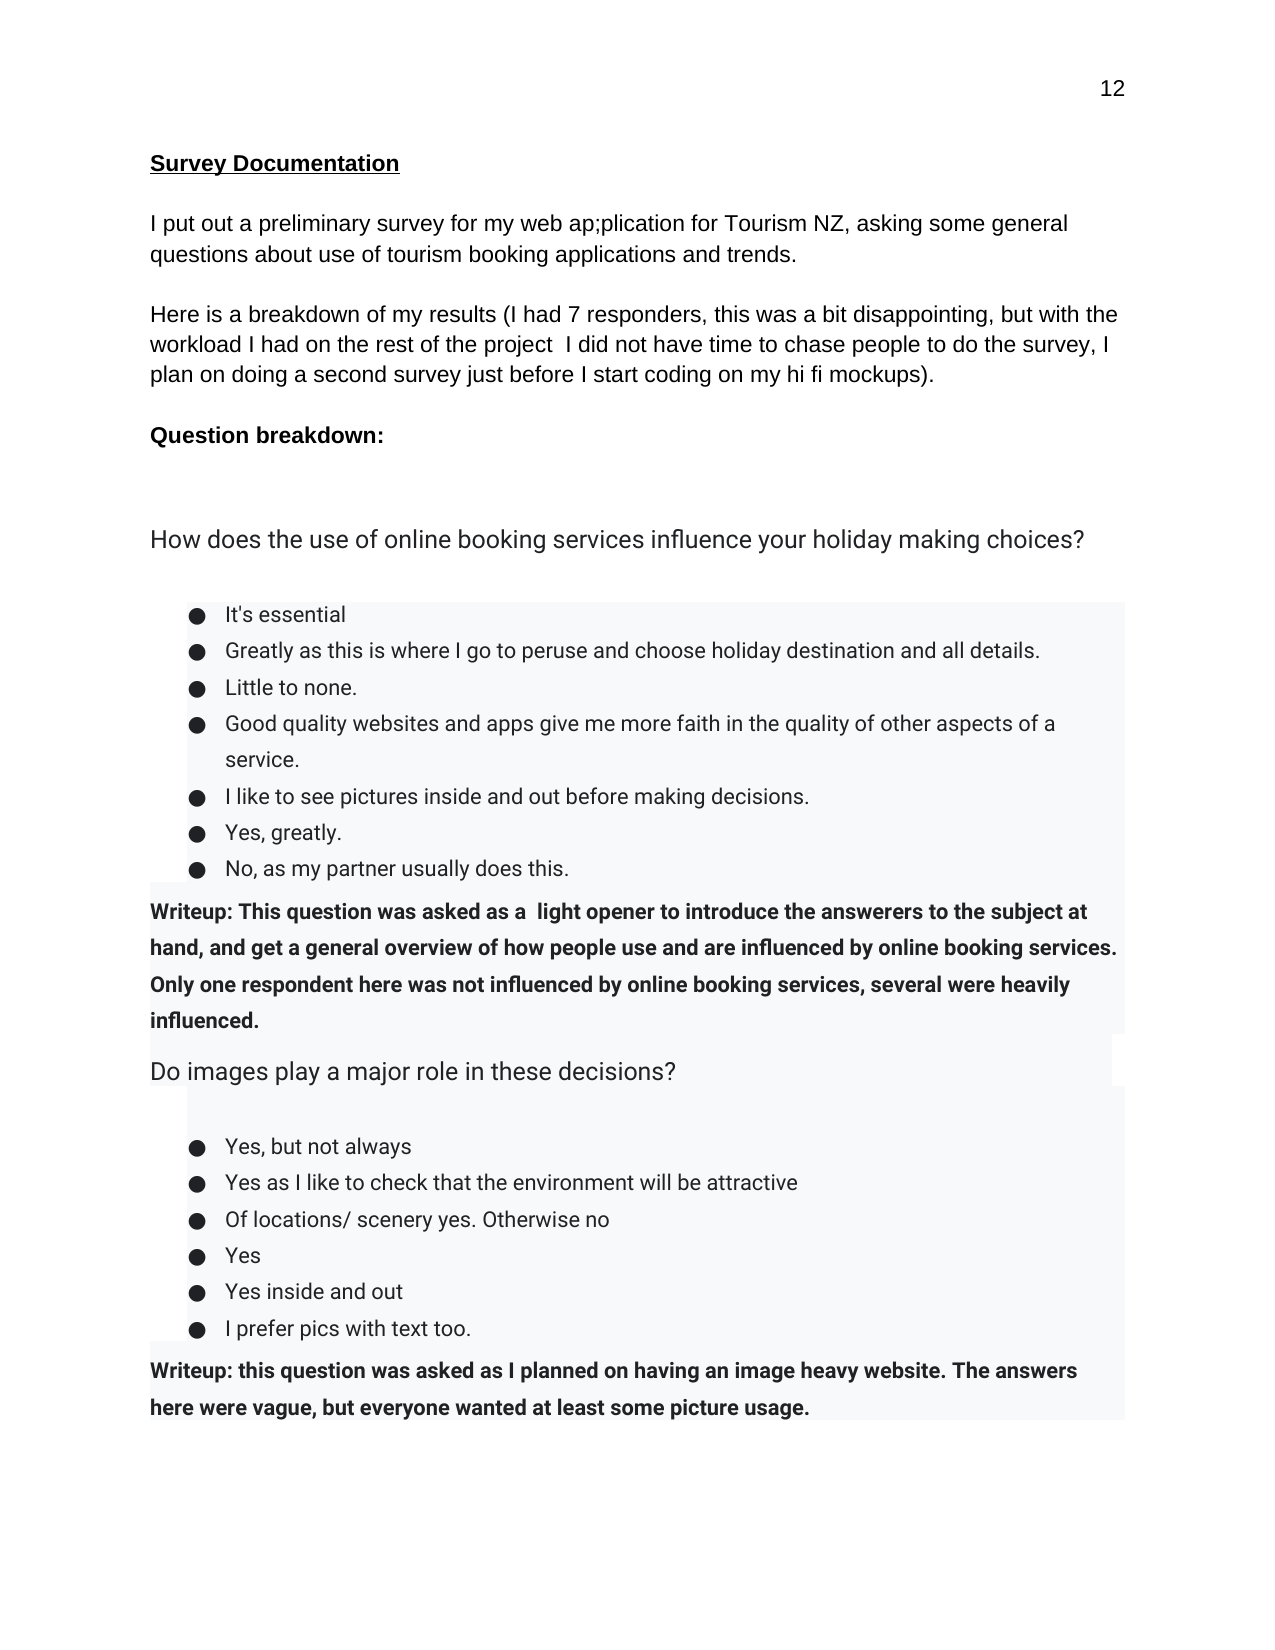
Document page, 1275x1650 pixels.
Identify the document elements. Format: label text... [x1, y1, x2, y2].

text Writeup: this question was asked as I planned on having an image heavy website. The answers here were vague, but everyone wanted at least some picture usage. [150, 1358, 1125, 1420]
text Writeup: This question was asked as a light opener to introduce the answerers to the subject at hand, and get a general overview of how people use and are influenced by online booking services. Only one respondent here was not influenced by online booking services, several were heavily influenced. [150, 899, 1125, 1034]
text How does the use of online booking services influence your holiday making choices? [150, 525, 1112, 554]
list No, as my partner usually does this. [187, 856, 1125, 882]
list Yes inside and out [187, 1279, 1125, 1305]
text I put out a preliminary survey for my web ap;plication for Tourism NZ, asking some general questions about use of tourism booking applications and trends. [150, 210, 1125, 267]
list Yes, greatly. [187, 820, 1125, 846]
text Do images play a major role in these decisions? [150, 1057, 1112, 1086]
text Survey Documentation [150, 150, 1125, 176]
list Yes as I like to check that the environment will be attractive [187, 1170, 1125, 1196]
list I like to see pictures inside and out before making decisions. [187, 784, 1125, 809]
list Of locations/ scenery yes. Otherwise no [187, 1207, 1125, 1232]
list Yes, but not always [187, 1134, 1125, 1159]
text Question breakdown: [150, 422, 1125, 448]
list It's essential [187, 602, 1125, 628]
list Good quality websites and apps give me more faith in the quality of other aspects of a service. [187, 711, 1125, 773]
list I prefer pics with text too. [187, 1316, 1125, 1341]
list Greatly as this is where I go to peruse and choose holiday destination and all details. [187, 638, 1125, 664]
list Yes [187, 1243, 1125, 1269]
list Little to none. [187, 675, 1125, 700]
text Here is a breakdown of my results (I had 7 responders, this was a bit disappointing, but with the workload I had on the rest of the project I did not have time to chase people to do the survey, I plan on doing a second survey just before I start coding on my hi fi mockups). [150, 301, 1125, 388]
